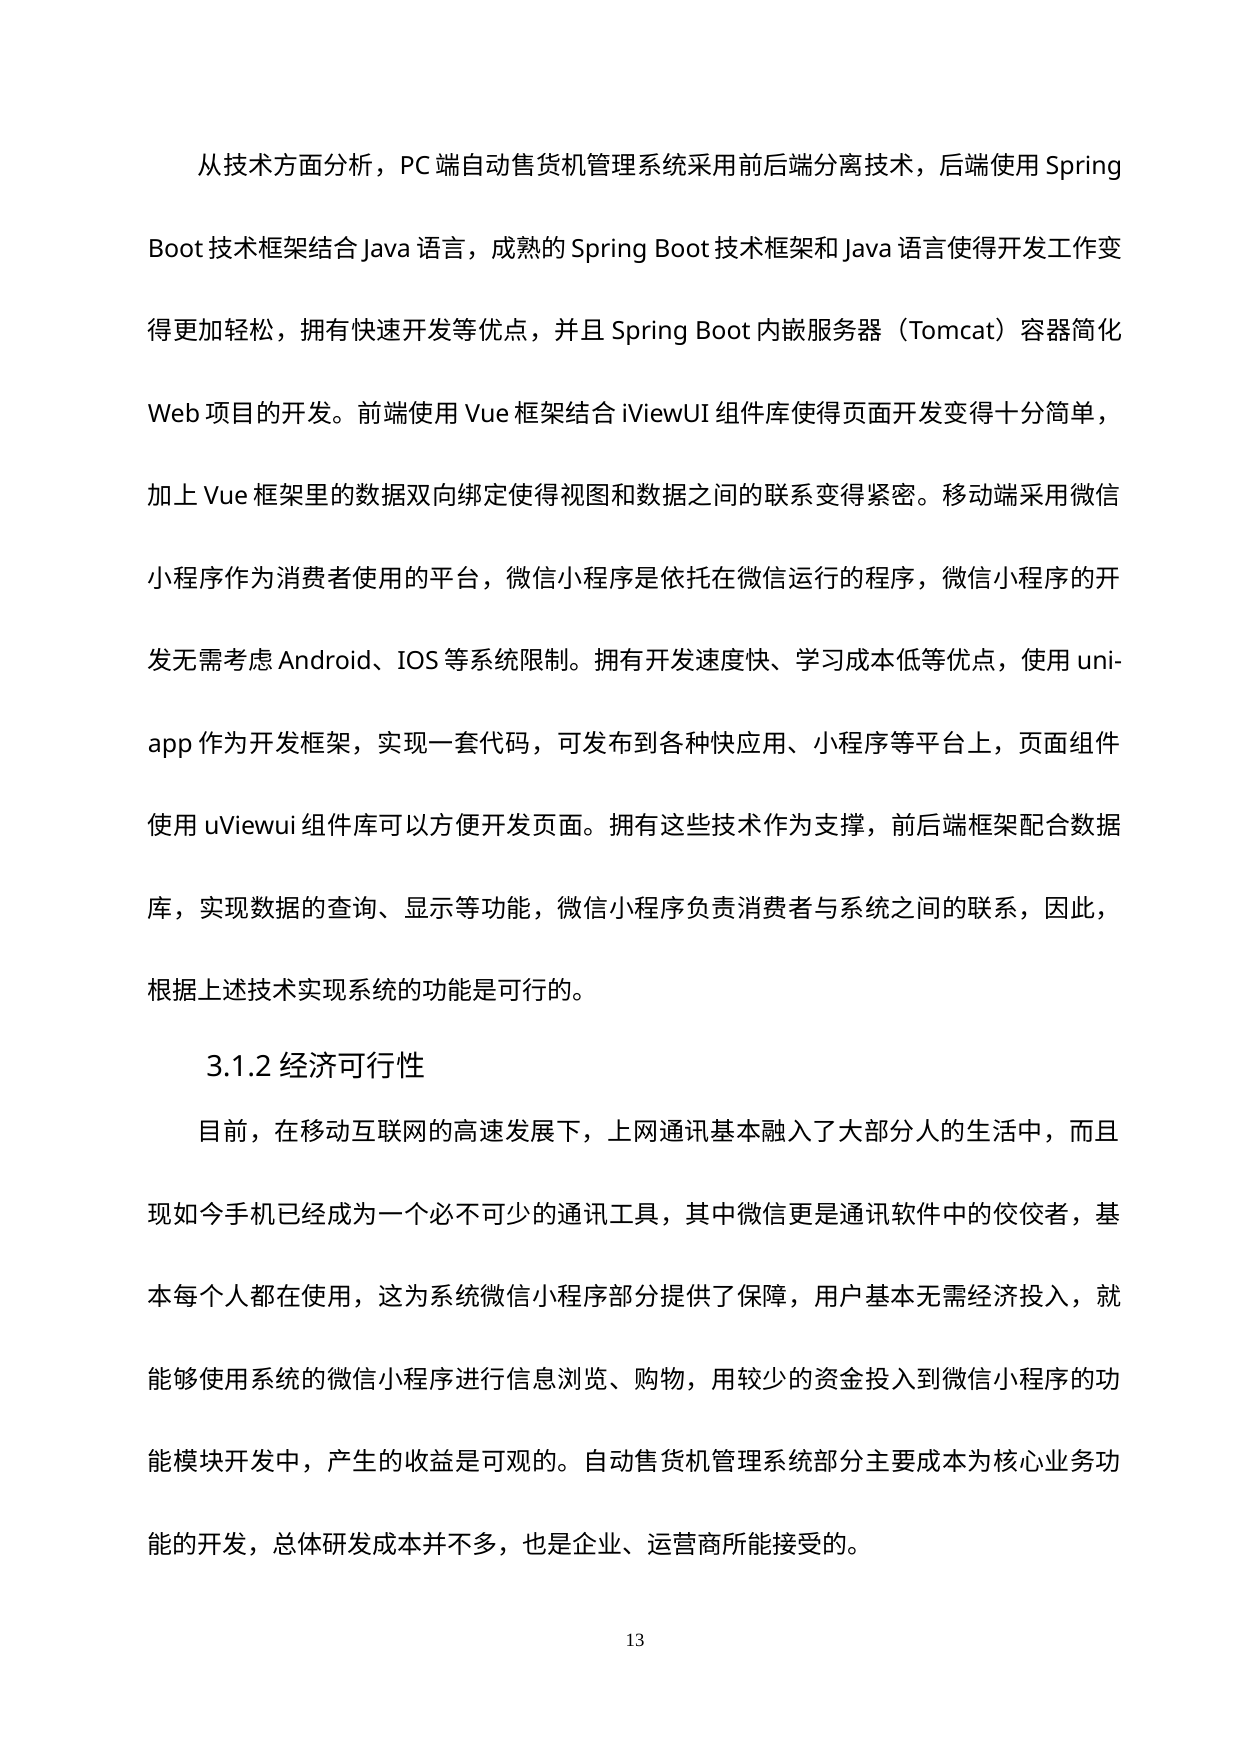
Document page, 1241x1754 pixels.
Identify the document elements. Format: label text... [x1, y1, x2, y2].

text 从技术方面分析，PC端自动售货机管理系统采用前后端分离技术，后端使用Spring Boot技术框架结合Java语言，成熟的Spring Boot技术框架和Java语言使得开发工作变得更加轻松，拥有快速开发等优点，并且Spring Boot内嵌服务器（Tomcat）容器简化Web项目的开发。前端使用Vue框架结合iViewUI组件库使得页面开发变得十分简单，加上Vue框架里的数据双向绑定使得视图和数据之间的联系变得紧密。移动端采用微信小程序作为消费者使用的平台，微信小程序是依托在微信运行的程序，微信小程序的开发无需考虑Android、IOS等系统限制。拥有开发速度快、学习成本低等优点，使用uni-app作为开发框架，实现一套代码，可发布到各种快应用、小程序等平台上，页面组件使用uViewui组件库可以方便开发页面。拥有这些技术作为支撑，前后端框架配合数据库，实现数据的查询、显示等功能，微信小程序负责消费者与系统之间的联系，因此，根据上述技术实现系统的功能是可行的。 [148, 131, 1122, 1022]
text 目前，在移动互联网的高速发展下，上网通讯基本融入了大部分人的生活中，而且现如今手机已经成为一个必不可少的通讯工具，其中微信更是通讯软件中的佼佼者，基本每个人都在使用，这为系统微信小程序部分提供了保障，用户基本无需经济投入，就能够使用系统的微信小程序进行信息浏览、购物，用较少的资金投入到微信小程序的功能模块开发中，产生的收益是可观的。自动售货机管理系统部分主要成本为核心业务功能的开发，总体研发成本并不多，也是企业、运营商所能接受的。 [148, 1097, 1122, 1575]
subtitle 3.1.2 经济可行性 [148, 1031, 1122, 1097]
